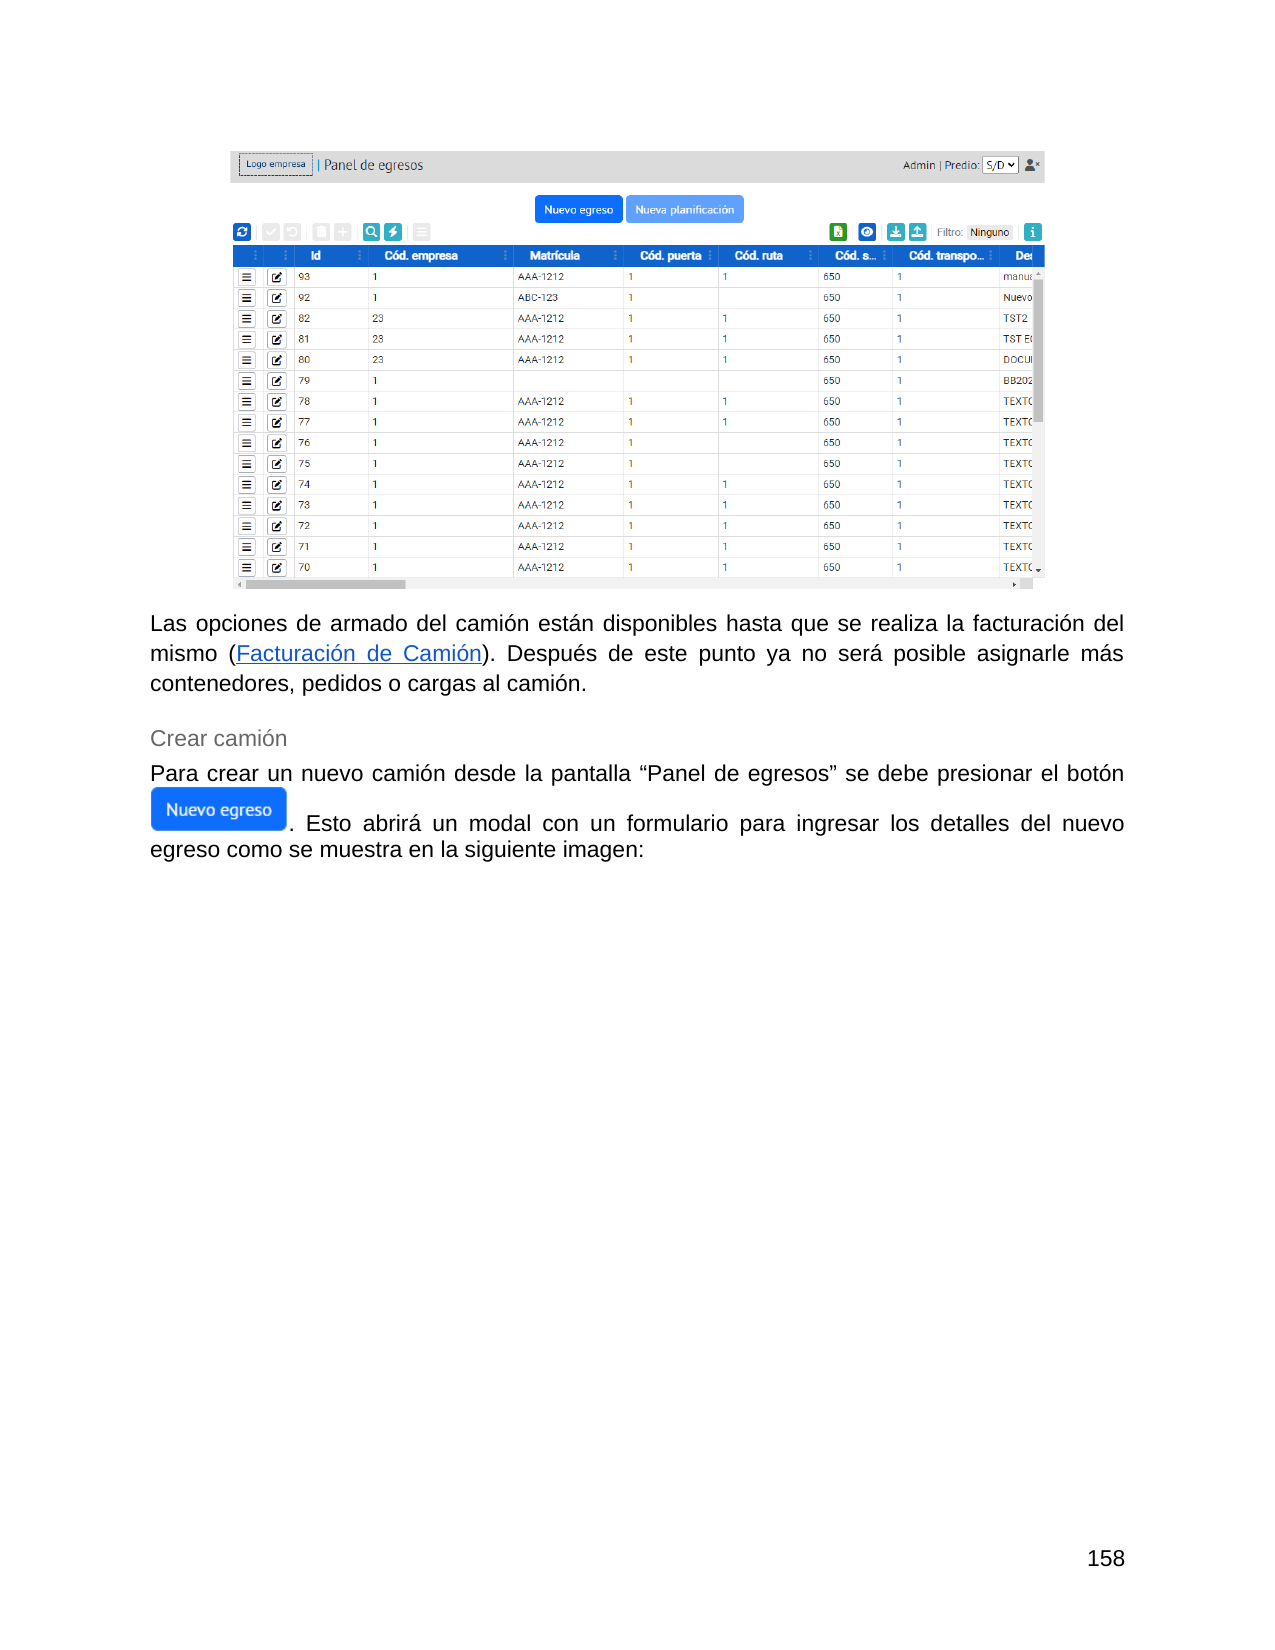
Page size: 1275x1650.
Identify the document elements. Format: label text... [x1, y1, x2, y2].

picture [230, 151, 1045, 589]
text Para crear un nuevo camión desde la pantalla “Panel de egresos” se debe presionar el botón . Esto abrirá un modal con un formulario para ingresar los detalles del nuevo egreso como se muestra en la siguiente imagen: [150, 760, 1125, 863]
subtitle Crear camión [150, 725, 1125, 751]
picture [150, 786, 289, 832]
text Las opciones de armado del camión están disponibles hasta que se realiza la facturación del mismo (Facturación de Camión). Después de este punto ya no será posible asignarle más contenedores, pedidos o cargas al camión. [150, 609, 1125, 696]
